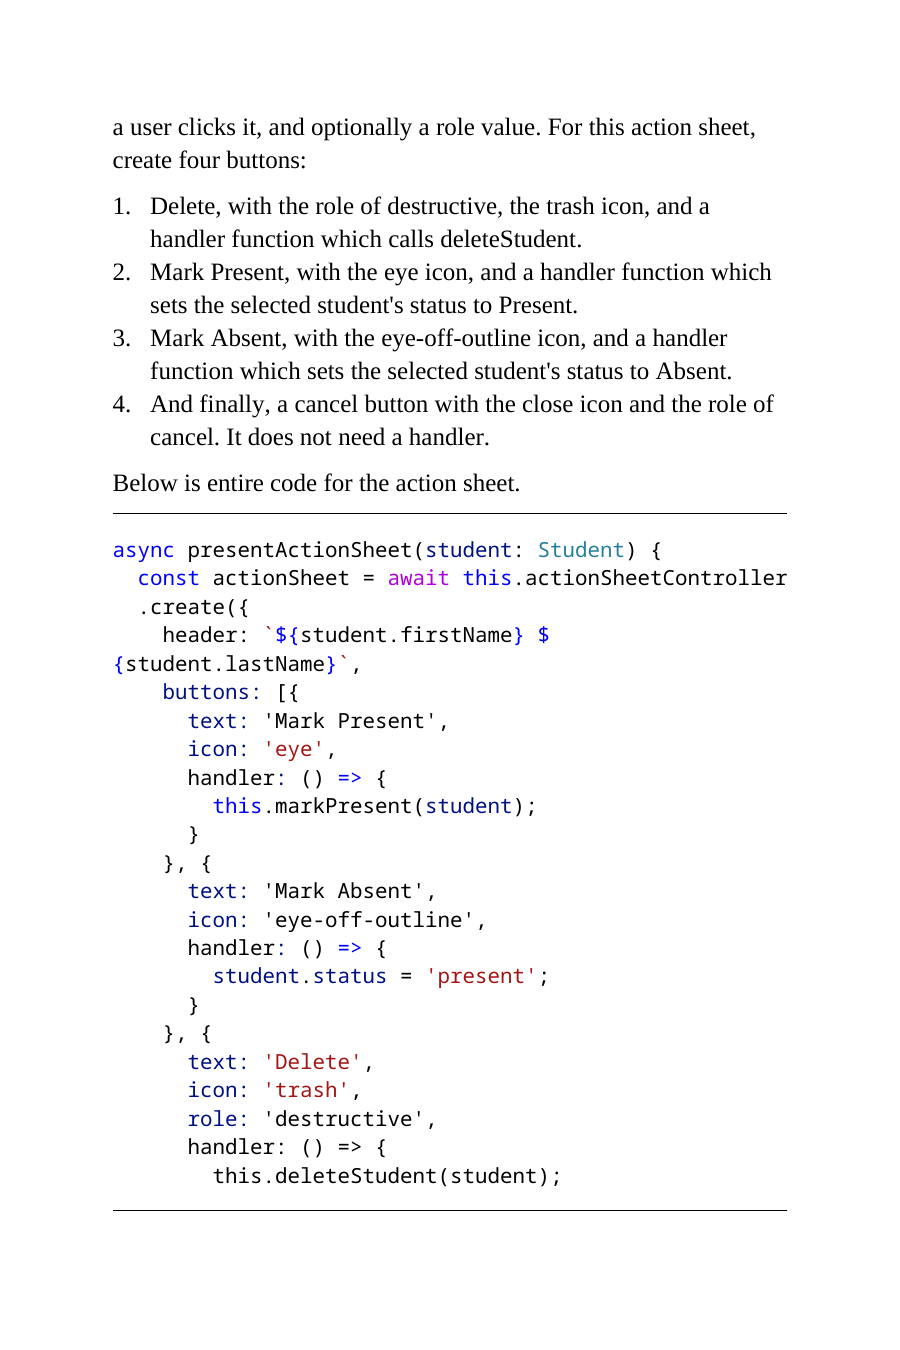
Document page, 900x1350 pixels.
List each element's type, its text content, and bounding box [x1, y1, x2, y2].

text .create({ [112, 592, 787, 620]
text this.deleteStudent(student); [112, 1139, 787, 1211]
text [112, 112, 787, 174]
text handler: () => { [112, 763, 787, 791]
text icon: 'eye-off-outline', [112, 905, 787, 933]
text this.markPresent(student); [112, 791, 787, 819]
text } [112, 819, 787, 848]
text handler: () => { [112, 933, 787, 962]
text text: 'Mark Present', [112, 706, 787, 734]
text } [112, 990, 787, 1018]
list And finally, a cancel button with the close icon and the role of cancel. It does not need a handler. [112, 389, 787, 451]
text async presentActionSheet(student: Student) { [112, 514, 787, 563]
text const actionSheet = await this.actionSheetController [112, 563, 787, 592]
text }, { [112, 848, 787, 876]
text text: 'Delete', [112, 1047, 787, 1075]
text icon: 'eye', [112, 734, 787, 763]
list Mark Absent, with the eye-off-outline icon, and a handler function which sets the selected student's status to Absent. [112, 323, 787, 385]
text Below is entire code for the action sheet. [112, 468, 787, 496]
text icon: 'trash', [112, 1075, 787, 1104]
text header: `${student.firstName} ${student.lastName}`, [112, 620, 787, 677]
list Mark Present, with the eye icon, and a handler function which sets the selected student's status to Present. [112, 257, 787, 319]
list Delete, with the role of destructive, the trash icon, and a handler function which calls deleteStudent. [112, 191, 787, 253]
text role: 'destructive', [112, 1104, 787, 1132]
text }, { [112, 1018, 787, 1047]
text student.status = 'present'; [112, 962, 787, 990]
text text: 'Mark Absent', [112, 876, 787, 905]
text buttons: [{ [112, 677, 787, 706]
